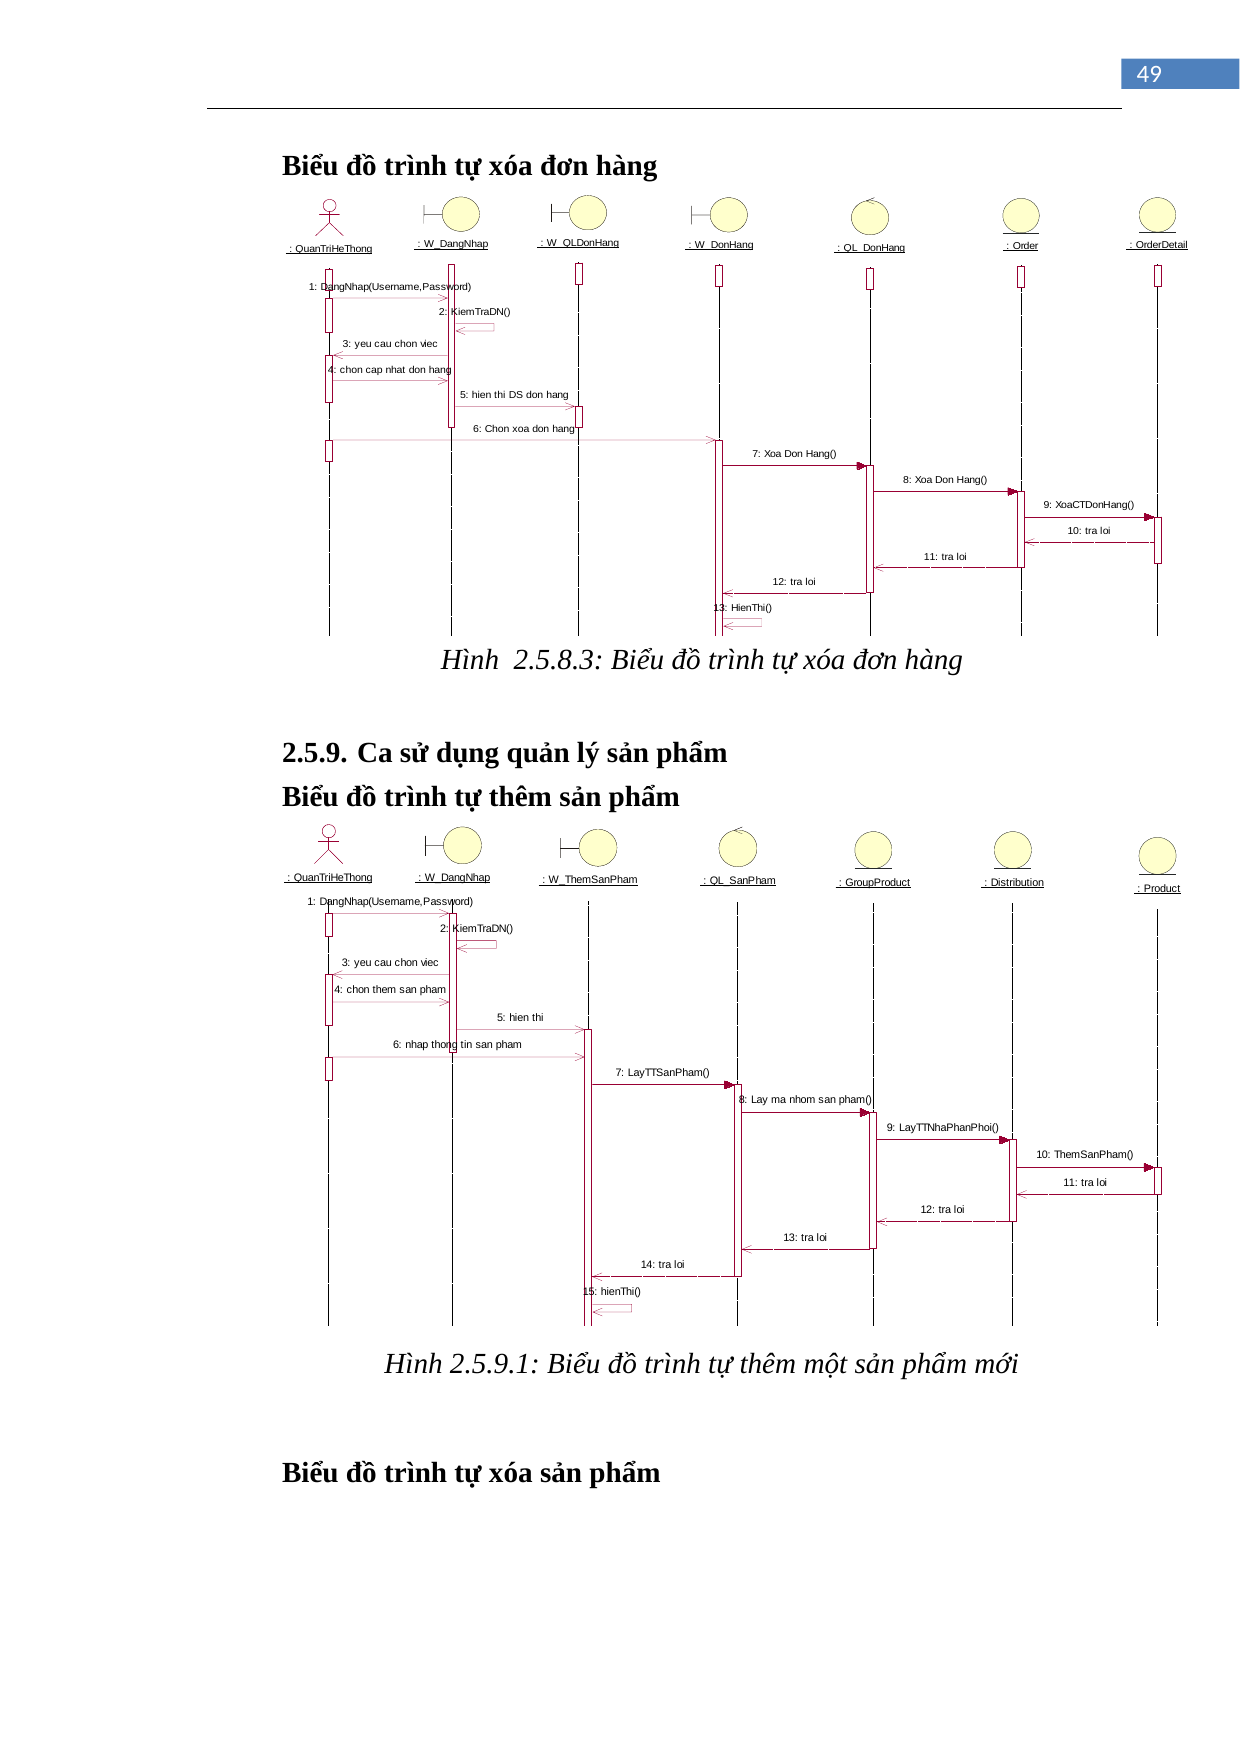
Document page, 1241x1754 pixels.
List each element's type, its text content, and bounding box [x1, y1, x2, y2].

text Hình 2.5.8.3: Biểu đồ trình tự xóa đơn hàng [282, 642, 1122, 675]
list Ca sử dụng quản lý sản phẩm [282, 735, 1122, 768]
text Hình 2.5.9.1: Biểu đồ trình tự thêm một sản phẩm mới [282, 1346, 1122, 1379]
text Biểu đồ trình tự thêm sản phẩm [282, 779, 1122, 813]
text Biểu đồ trình tự xóa sản phẩm [282, 1455, 1122, 1488]
text Biểu đồ trình tự xóa đơn hàng [282, 148, 1122, 181]
